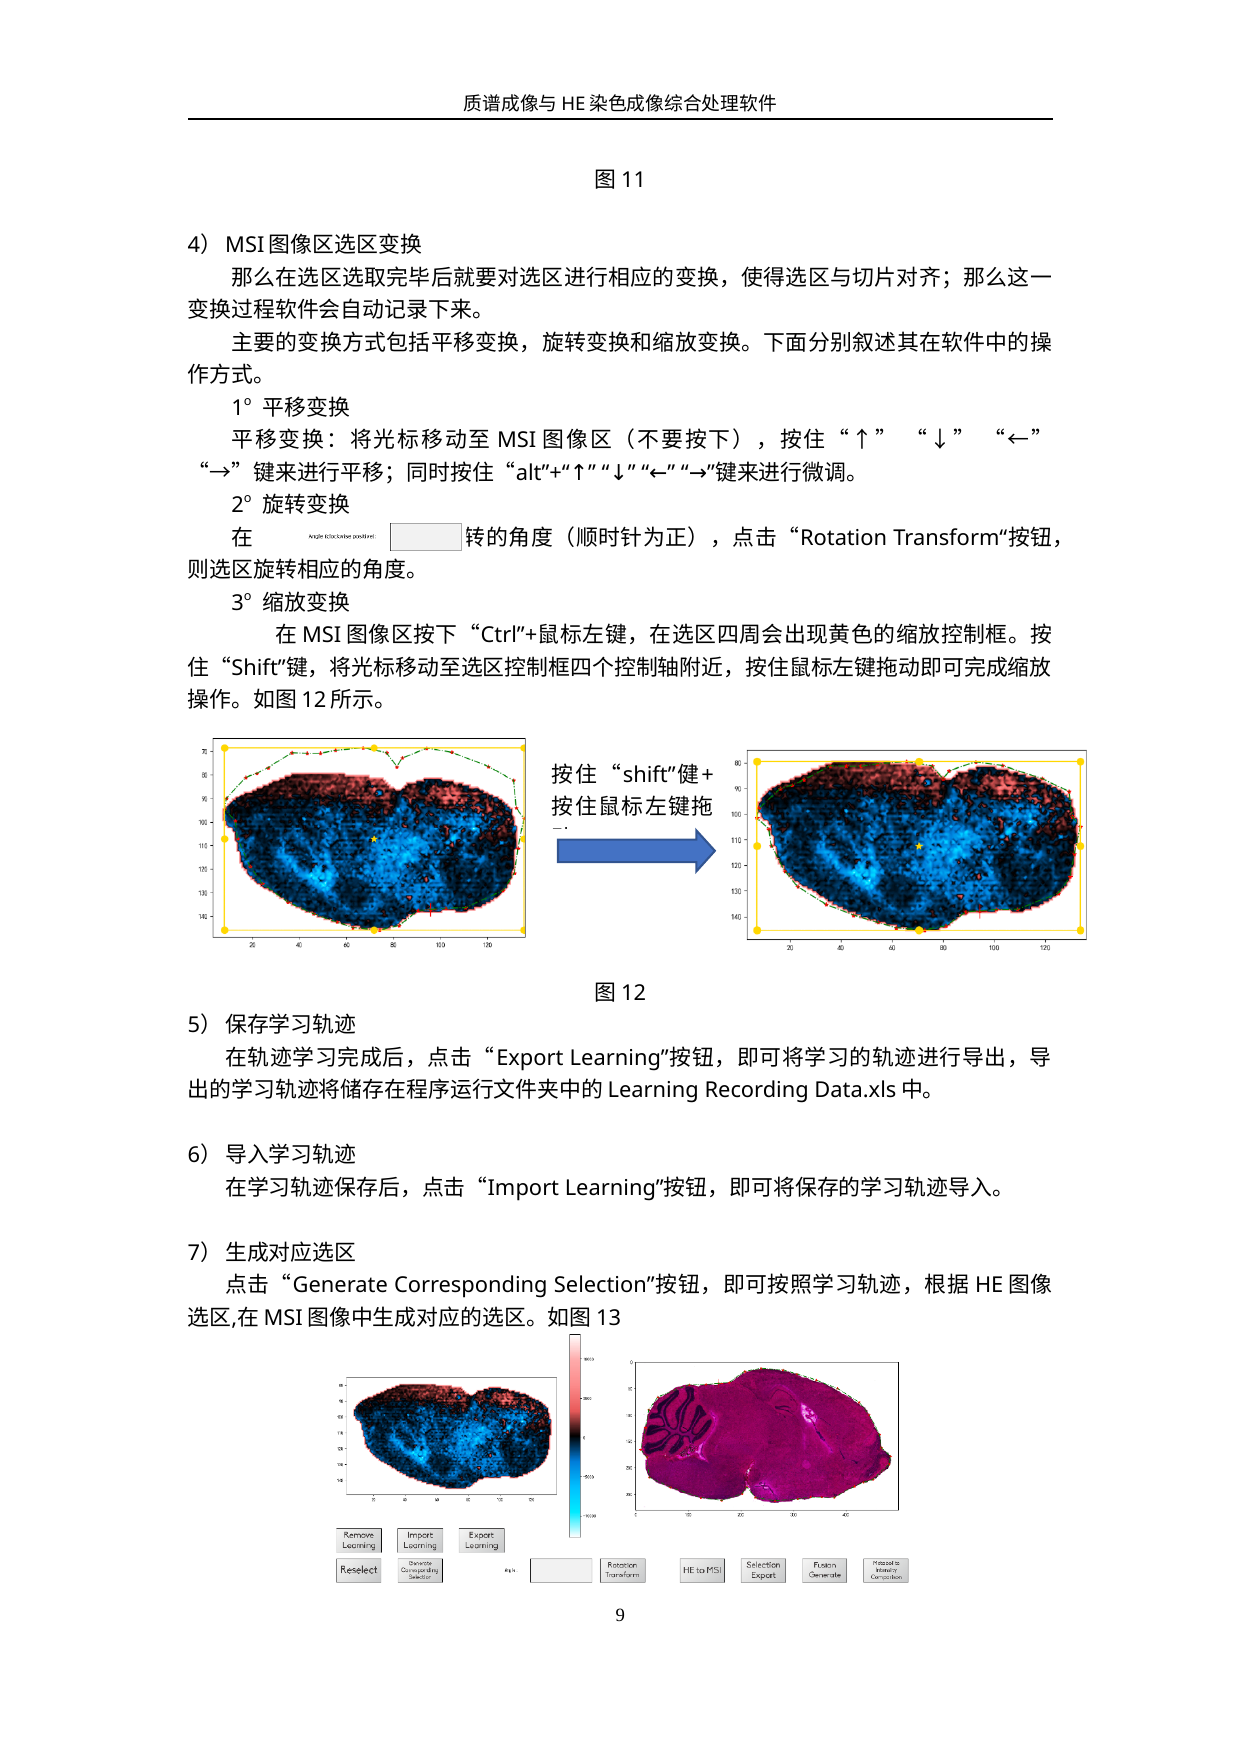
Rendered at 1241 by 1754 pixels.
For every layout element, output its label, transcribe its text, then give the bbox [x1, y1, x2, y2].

text 主要的变换方式包括平移变换，旋转变换和缩放变换。下面分别叙述其在软件中的操作方式。 [187, 324, 1053, 389]
picture [187, 729, 534, 952]
text 在 中输入需要旋转的角度（顺时针为正），点击“Rotation Transform“按钮，则选区旋转相应的角度。 [187, 519, 1053, 584]
text 3o 缩放变换 [187, 584, 1053, 617]
picture [307, 518, 467, 554]
text 在轨迹学习完成后，点击“Export Learning”按钮，即可将学习的轨迹进行导出，导出的学习轨迹将储存在程序运行文件夹中的Learning Recording Data.xls中。 [187, 1039, 1053, 1104]
picture [721, 743, 1097, 965]
text 点击“Generate Corresponding Selection”按钮，即可按照学习轨迹，根据HE图像选区,在MSI图像中生成对应的选区。如图13 [187, 1267, 1053, 1332]
text 在MSI图像区按下“Ctrl”+鼠标左键，在选区四周会出现黄色的缩放控制框。按住“Shift”键，将光标移动至选区控制框四个控制轴附近，按住鼠标左键拖动即可完成缩放操作。如图12所示。 [187, 617, 1053, 714]
list 保存学习轨迹 [187, 1007, 1053, 1039]
list 生成对应选区 [187, 1234, 1053, 1267]
text 2o 旋转变换 [187, 487, 1053, 519]
text 图12 [187, 974, 1053, 1007]
text 那么在选区选取完毕后就要对选区进行相应的变换，使得选区与切片对齐；那么这一变换过程软件会自动记录下来。 [187, 259, 1053, 324]
picture [328, 1331, 912, 1587]
text 平移变换：将光标移动至MSI图像区（不要按下），按住“↑” “↓” “←” “→”键来进行平移；同时按住“alt”+“↑” “↓” “←” “→”键来进行微调。 [187, 422, 1053, 487]
text 图11 [187, 162, 1053, 194]
list 导入学习轨迹 [187, 1137, 1053, 1169]
text 1o 平移变换 [187, 389, 1053, 422]
list MSI图像区选区变换 [187, 227, 1053, 259]
list 在学习轨迹保存后，点击“Import Learning”按钮，即可将保存的学习轨迹导入。 [225, 1169, 1053, 1202]
